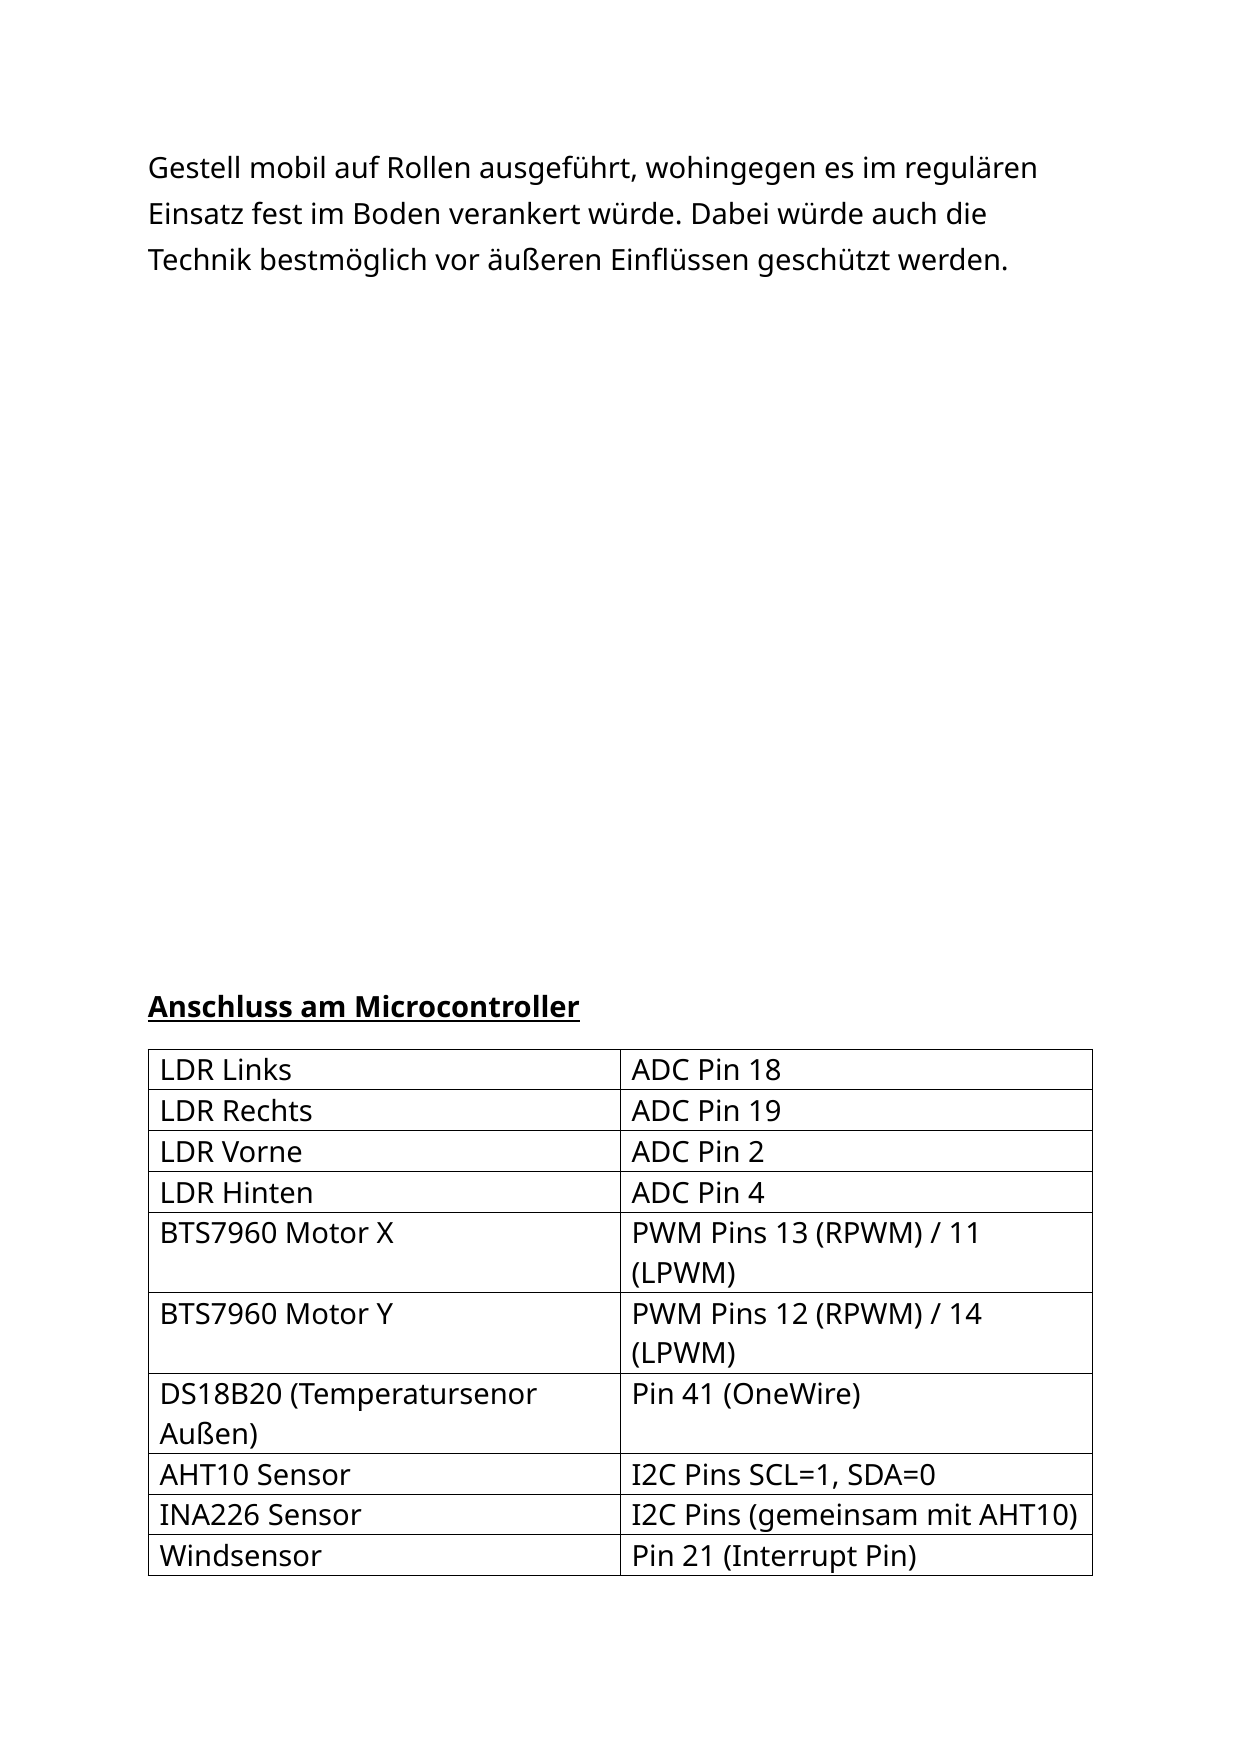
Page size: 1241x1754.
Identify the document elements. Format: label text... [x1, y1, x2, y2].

table_cell ADC Pin 4 [621, 1172, 1092, 1212]
table_cell ADC Pin 2 [621, 1131, 1092, 1171]
table_cell LDR Rechts [149, 1090, 620, 1130]
table_cell I2C Pins SCL=1, SDA=0 [621, 1454, 1092, 1493]
table_cell Pin 21 (Interrupt Pin) [621, 1535, 1092, 1575]
table_cell PWM Pins 12 (RPWM) / 14 (LPWM) [621, 1293, 1092, 1372]
table_cell LDR Vorne [149, 1131, 620, 1171]
table_cell BTS7960 Motor Y [149, 1293, 620, 1372]
table_header LDR Links [149, 1050, 620, 1089]
table_cell ADC Pin 19 [621, 1090, 1092, 1130]
table_header ADC Pin 18 [621, 1050, 1092, 1089]
table_cell Pin 41 (OneWire) [621, 1374, 1092, 1453]
table_cell AHT10 Sensor [149, 1454, 620, 1493]
table_cell LDR Hinten [149, 1172, 620, 1212]
table_cell DS18B20 (Temperatursenor Außen) [149, 1374, 620, 1453]
text Anschluss am Microcontroller [148, 986, 1093, 1026]
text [148, 148, 1093, 278]
table_cell PWM Pins 13 (RPWM) / 11 (LPWM) [621, 1213, 1092, 1292]
table_cell BTS7960 Motor X [149, 1213, 620, 1292]
table_cell I2C Pins (gemeinsam mit AHT10) [621, 1495, 1092, 1534]
table_cell INA226 Sensor [149, 1495, 620, 1534]
table_cell Windsensor [149, 1535, 620, 1575]
